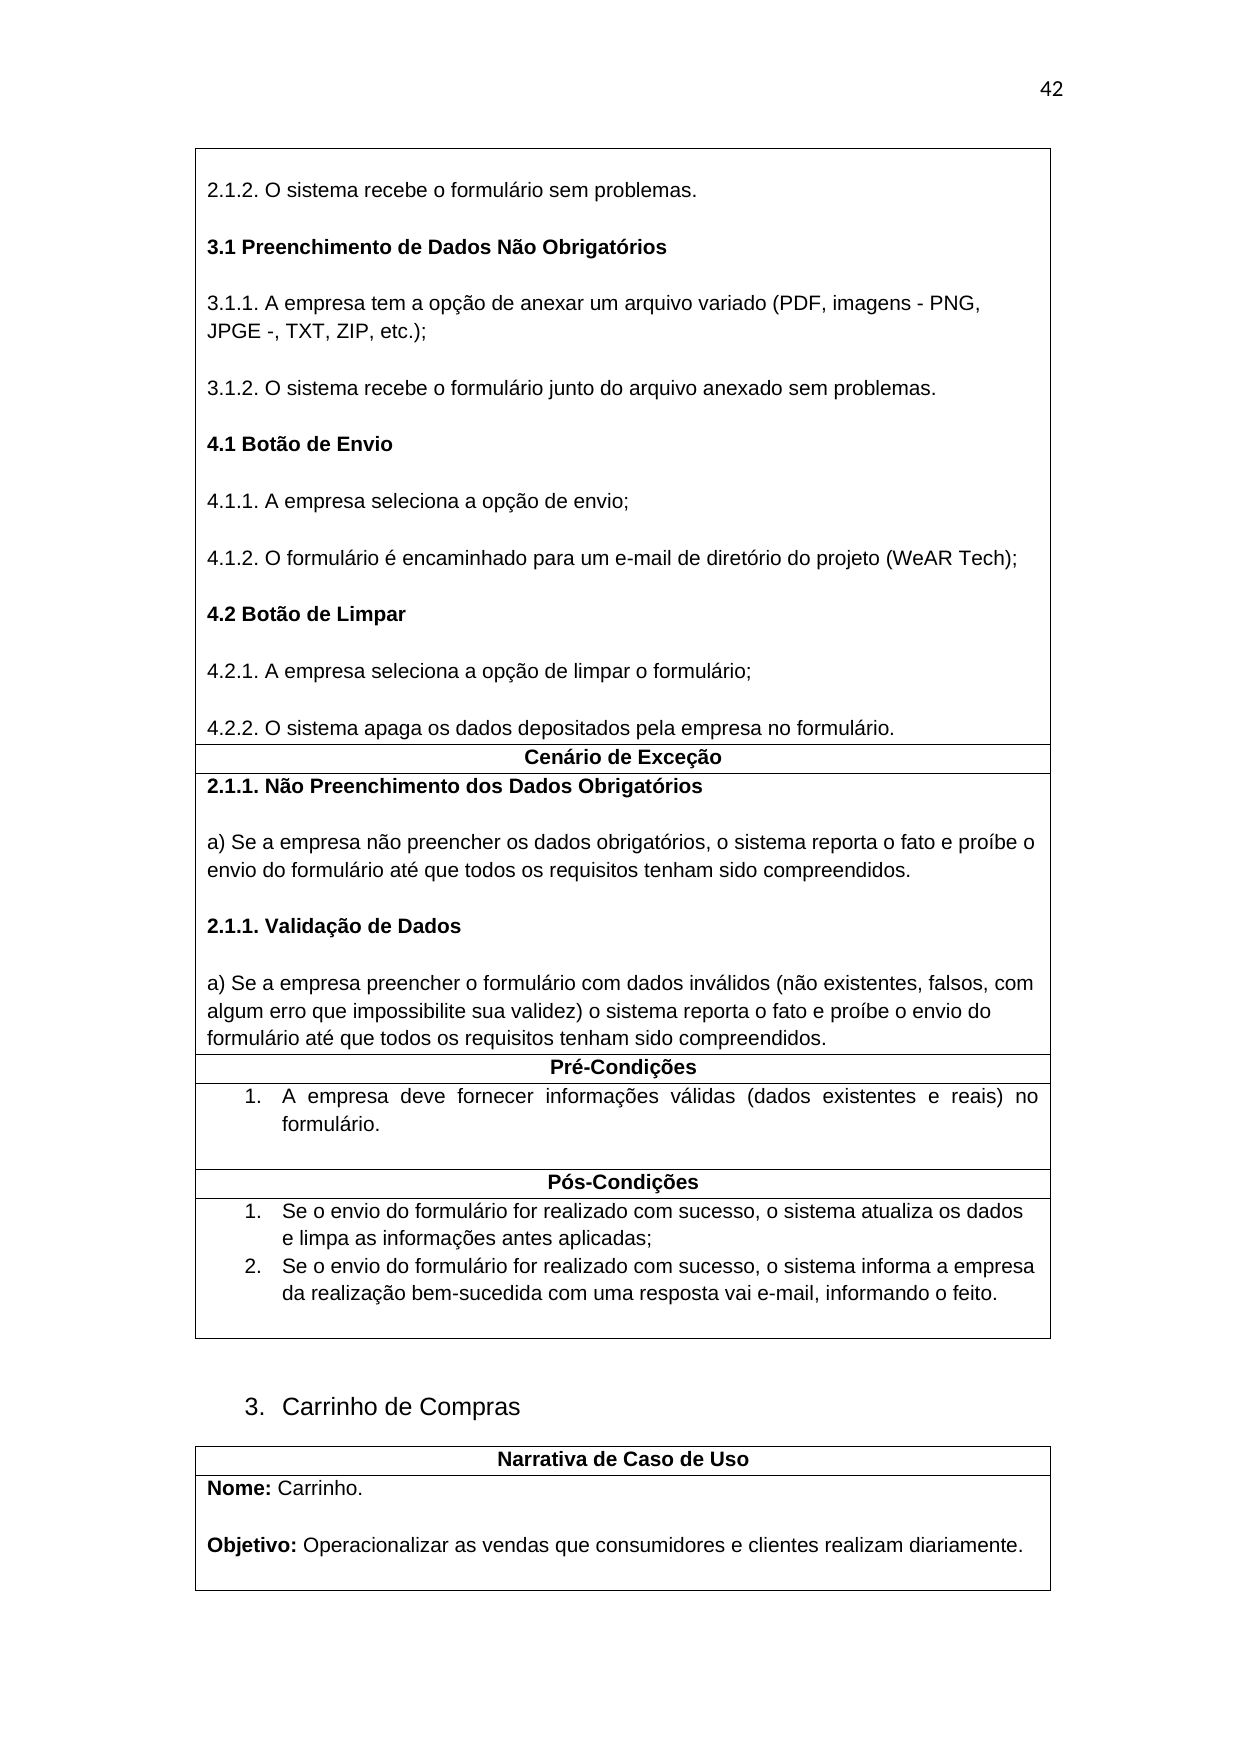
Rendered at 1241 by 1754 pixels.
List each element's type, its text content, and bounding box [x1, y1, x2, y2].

table_cell Cenário de Exceção [196, 745, 1050, 772]
table_header Narrativa de Caso de Uso [196, 1447, 1050, 1475]
list Carrinho de Compras [244, 1392, 1063, 1421]
table_cell A empresa deve fornecer informações válidas (dados existentes e reais) no formulário. [196, 1084, 1050, 1168]
table_cell Pré-Condições [196, 1055, 1050, 1083]
table_cell Pós-Condições [196, 1170, 1050, 1197]
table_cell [196, 1476, 1050, 1590]
table_cell 2.1.1. Não Preenchimento dos Dados Obrigatórios a) Se a empresa não preencher os dados obrigatórios, o sistema reporta o fato e proíbe o envio do formulário até que todos os requisitos tenham sido compreendidos. 2.1.1. Validação de Dados a) Se a empresa preencher o formulário com dados inválidos (não existentes, falsos, com algum erro que impossibilite sua validez) o sistema reporta o fato e proíbe o envio do formulário até que todos os requisitos tenham sido compreendidos. [196, 774, 1050, 1054]
table_cell Se o envio do formulário for realizado com sucesso, o sistema atualiza os dados e limpa as informações antes aplicadas; Se o envio do formulário for realizado com sucesso, o sistema informa a empresa da realização bem-sucedida com uma resposta vai e-mail, informando o feito. [196, 1199, 1050, 1338]
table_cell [196, 149, 1050, 743]
